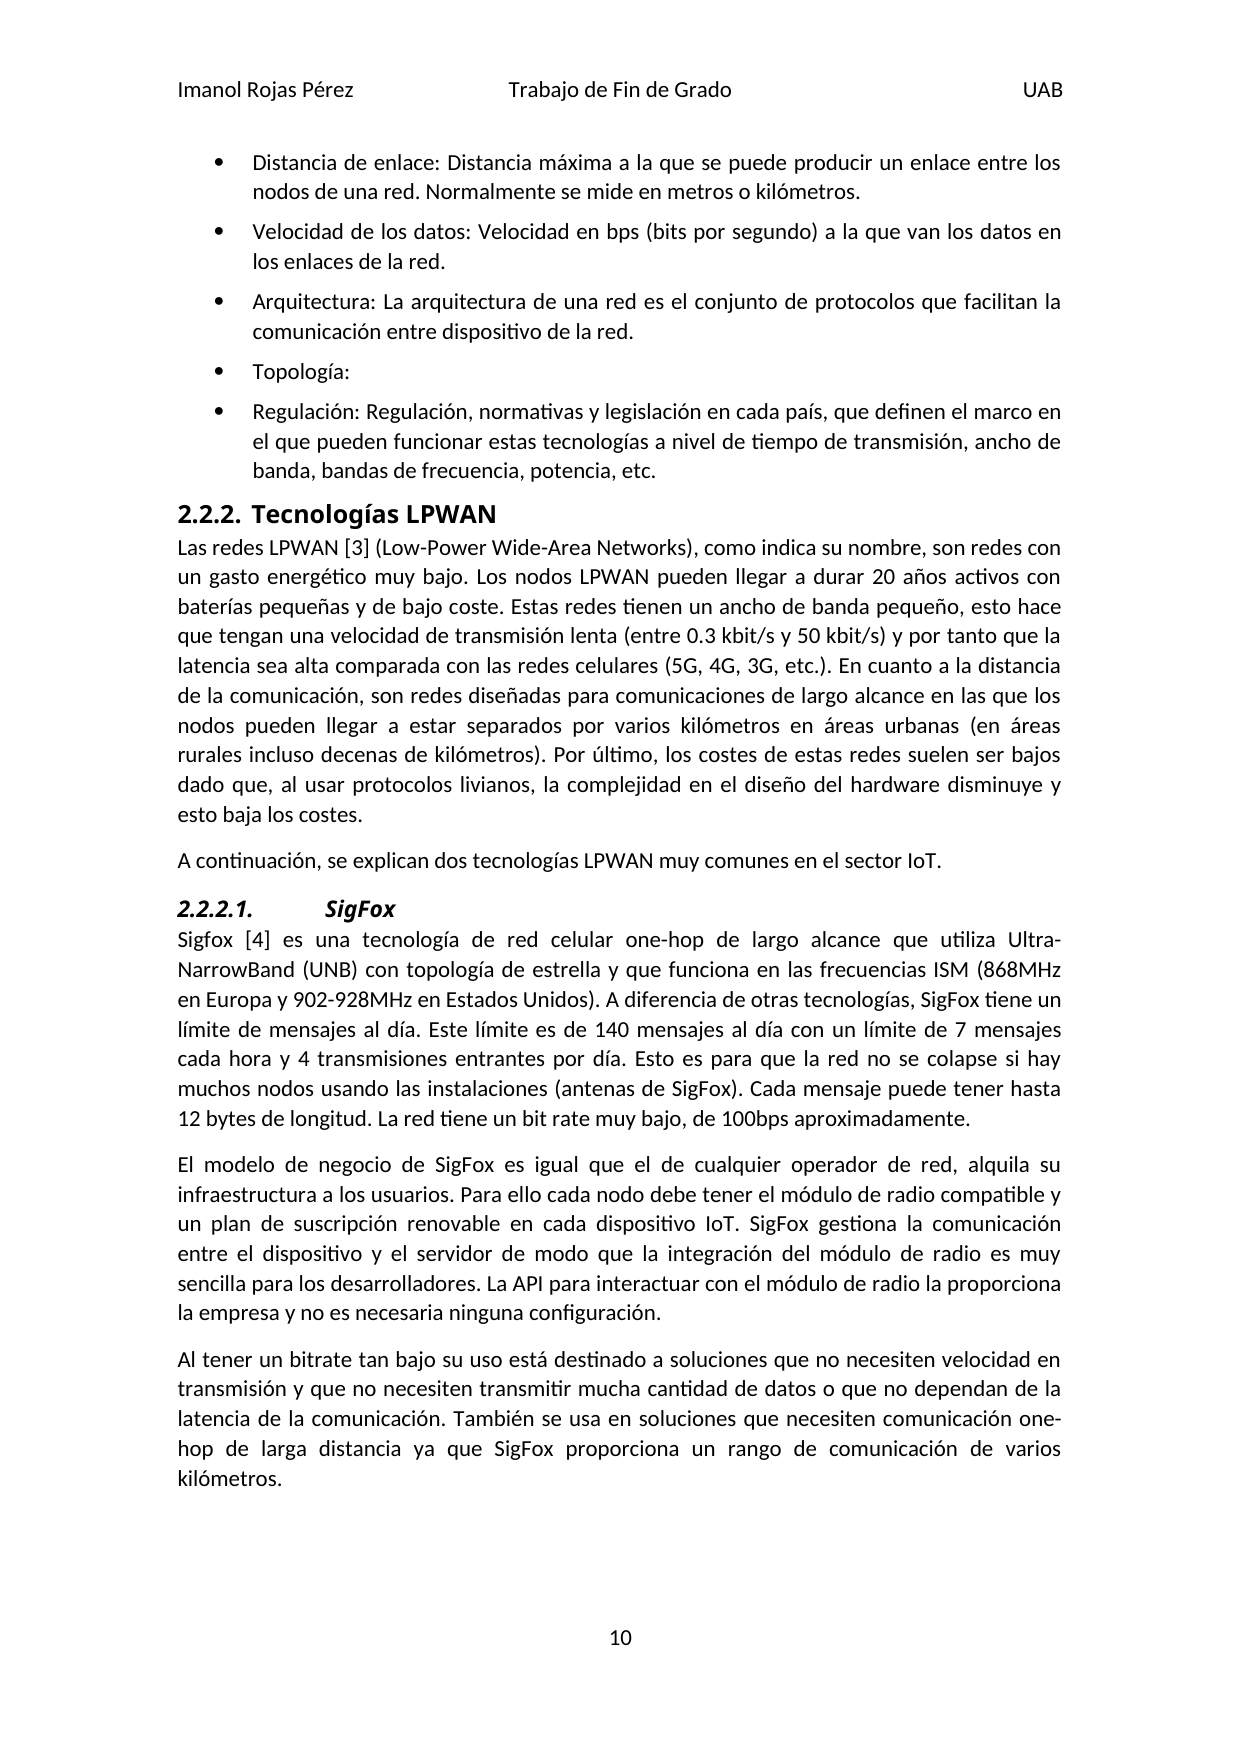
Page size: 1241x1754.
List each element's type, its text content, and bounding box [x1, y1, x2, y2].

text El modelo de negocio de SigFox es igual que el de cualquier operador de red, alquila su infraestructura a los usuarios. Para ello cada nodo debe tener el módulo de radio compatible y un plan de suscripción renovable en cada dispositivo IoT. SigFox gestiona la comunicación entre el dispositivo y el servidor de modo que la integración del módulo de radio es muy sencilla para los desarrolladores. La API para interactuar con el módulo de radio la proporciona la empresa y no es necesaria ninguna configuración. [177, 1150, 1063, 1327]
list Velocidad de los datos: Velocidad en bps (bits por segundo) a la que van los datos en los enlaces de la red. [215, 217, 1063, 275]
subtitle Tecnologías LPWAN [177, 497, 1063, 531]
text Al tener un bitrate tan bajo su uso está destinado a soluciones que no necesiten velocidad en transmisión y que no necesiten transmitir mucha cantidad de datos o que no dependan de la latencia de la comunicación. También se usa en soluciones que necesiten comunicación one-hop de larga distancia ya que SigFox proporciona un rango de comunicación de varios kilómetros. [177, 1345, 1063, 1492]
list Distancia de enlace: Distancia máxima a la que se puede producir un enlace entre los nodos de una red. Normalmente se mide en metros o kilómetros. [215, 148, 1063, 205]
list Topología: [215, 357, 1063, 385]
subtitle SigFox [177, 892, 1063, 924]
text Las redes LPWAN [3] (Low-Power Wide-Area Networks), como indica su nombre, son redes con un gasto energético muy bajo. Los nodos LPWAN pueden llegar a durar 20 años activos con baterías pequeñas y de bajo coste. Estas redes tienen un ancho de banda pequeño, esto hace que tengan una velocidad de transmisión lenta (entre 0.3 kbit/s y 50 kbit/s) y por tanto que la latencia sea alta comparada con las redes celulares (5G, 4G, 3G, etc.). En cuanto a la distancia de la comunicación, son redes diseñadas para comunicaciones de largo alcance en las que los nodos pueden llegar a estar separados por varios kilómetros en áreas urbanas (en áreas rurales incluso decenas de kilómetros). Por último, los costes de estas redes suelen ser bajos dado que, al usar protocolos livianos, la complejidad en el diseño del hardware disminuye y esto baja los costes. [177, 533, 1063, 828]
text Sigfox [4] es una tecnología de red celular one-hop de largo alcance que utiliza Ultra-NarrowBand (UNB) con topología de estrella y que funciona en las frecuencias ISM (868MHz en Europa y 902-928MHz en Estados Unidos). A diferencia de otras tecnologías, SigFox tiene un límite de mensajes al día. Este límite es de 140 mensajes al día con un límite de 7 mensajes cada hora y 4 transmisiones entrantes por día. Esto es para que la red no se colapse si hay muchos nodos usando las instalaciones (antenas de SigFox). Cada mensaje puede tener hasta 12 bytes de longitud. La red tiene un bit rate muy bajo, de 100bps aproximadamente. [177, 926, 1063, 1132]
text A continuación, se explican dos tecnologías LPWAN muy comunes en el sector IoT. [177, 846, 1063, 874]
list Arquitectura: La arquitectura de una red es el conjunto de protocolos que facilitan la comunicación entre dispositivo de la red. [215, 287, 1063, 345]
list Regulación: Regulación, normativas y legislación en cada país, que definen el marco en el que pueden funcionar estas tecnologías a nivel de tiempo de transmisión, ancho de banda, bandas de frecuencia, potencia, etc. [215, 397, 1063, 484]
